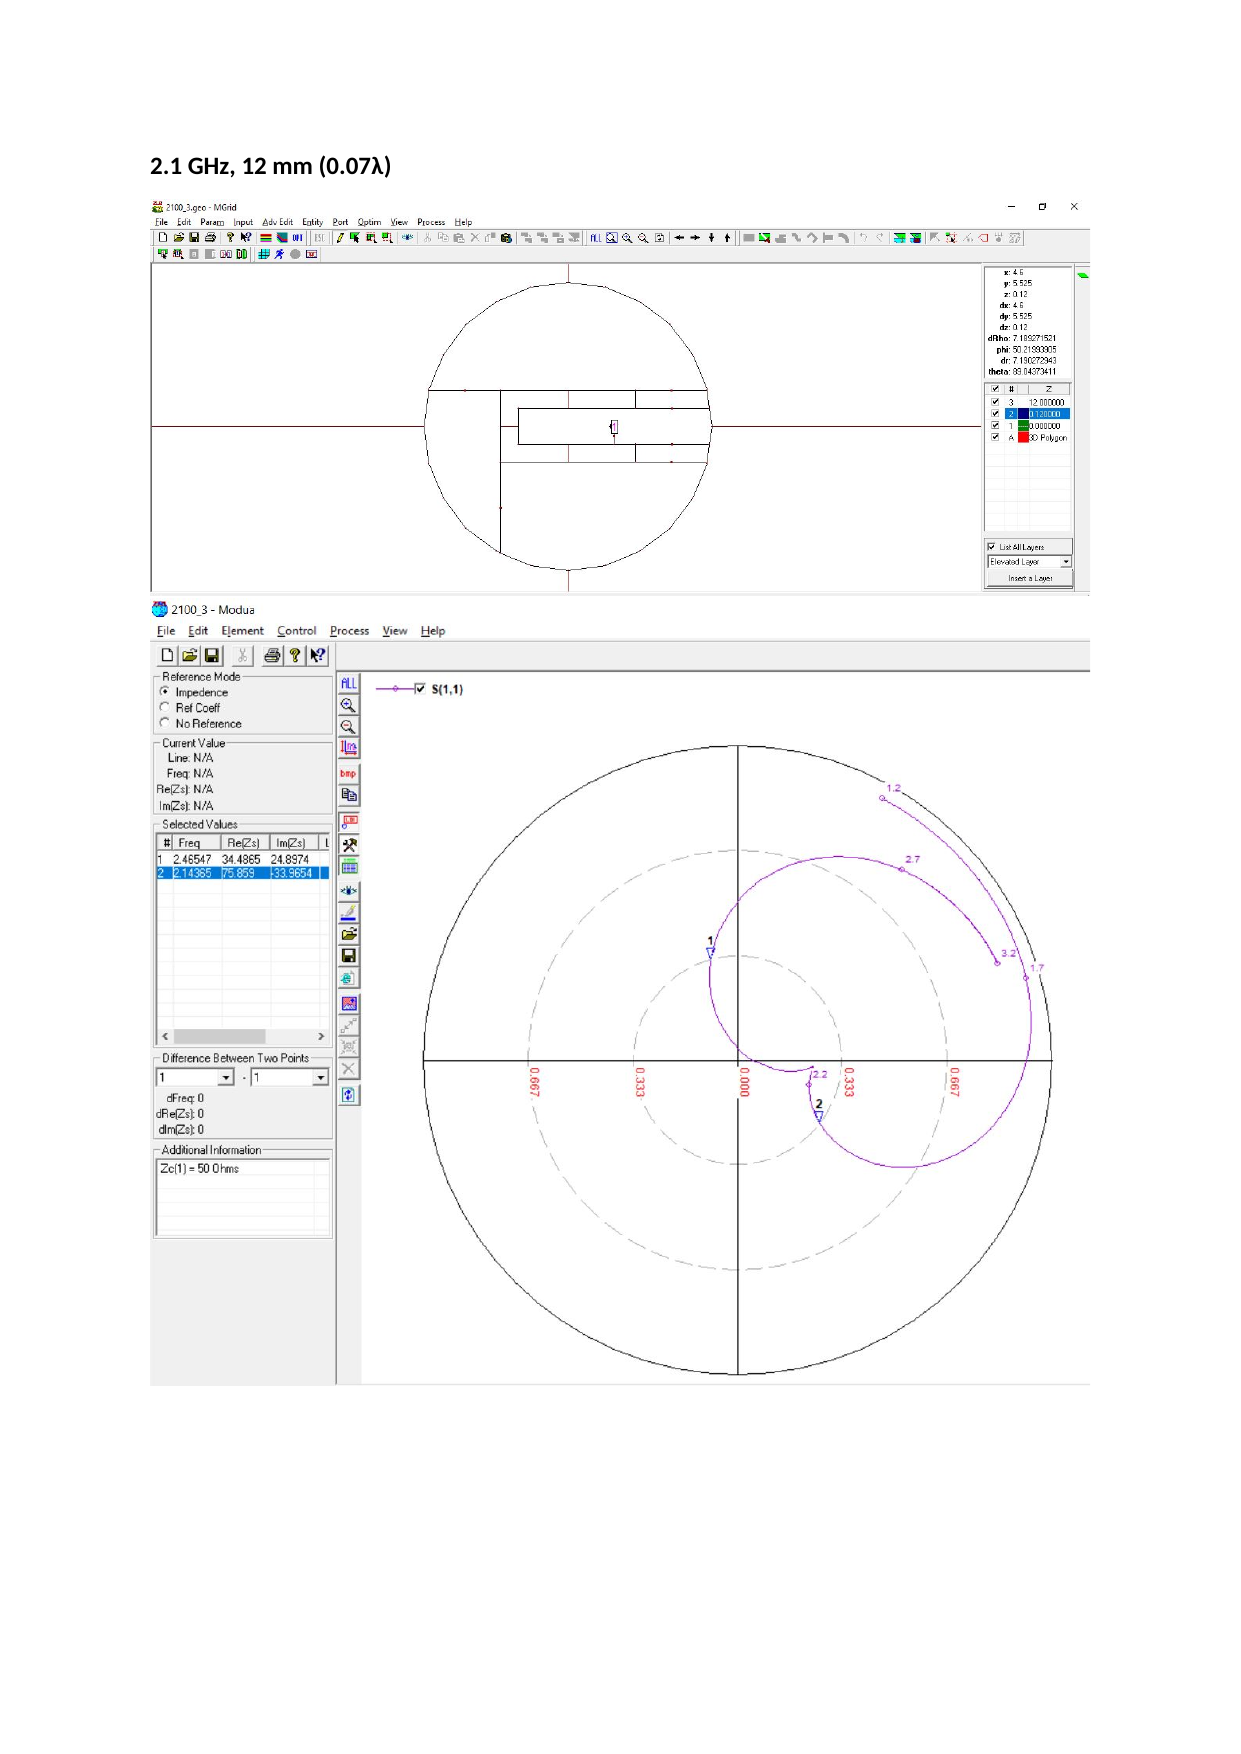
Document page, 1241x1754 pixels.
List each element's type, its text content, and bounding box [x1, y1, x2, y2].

picture [150, 199, 1091, 596]
picture [150, 598, 1091, 1386]
text 2.1 GHz, 12 mm (0.07λ) [150, 150, 1090, 181]
